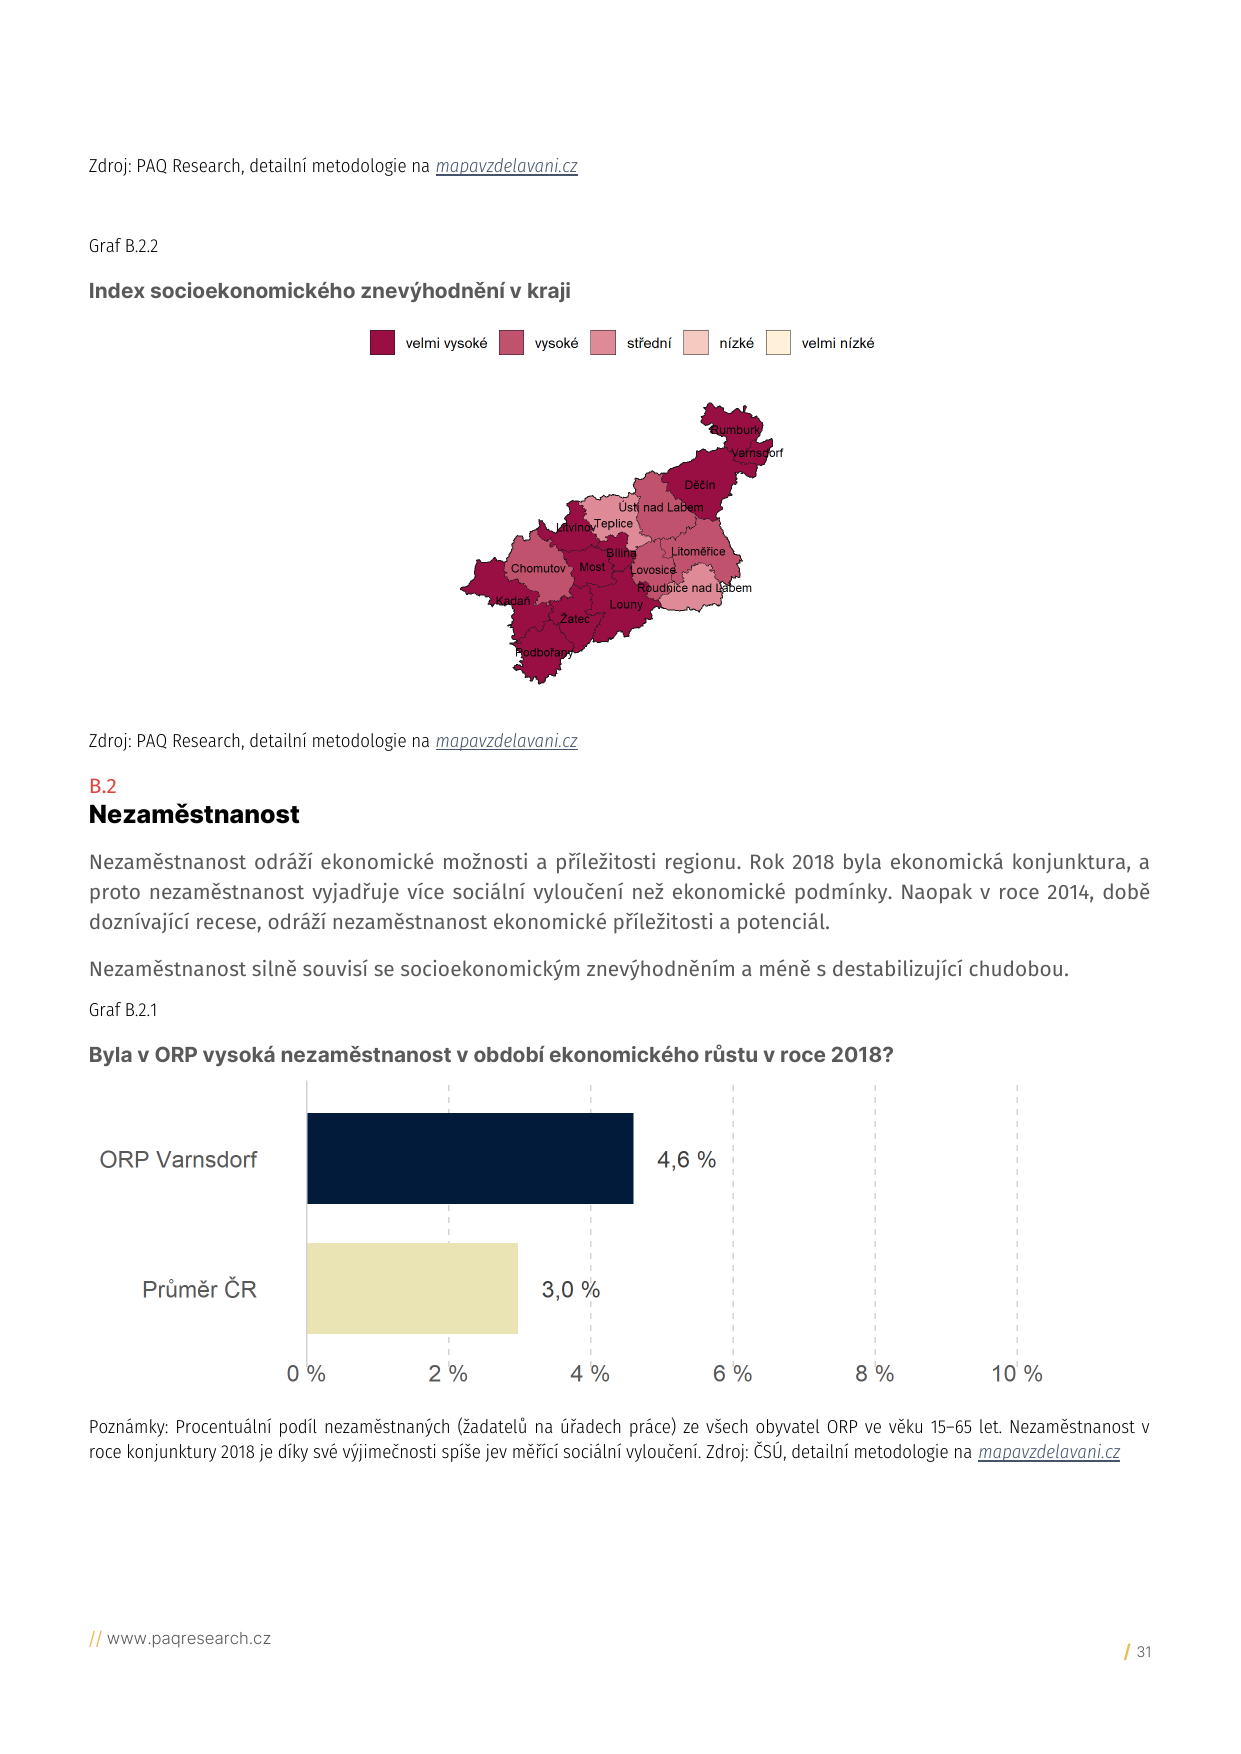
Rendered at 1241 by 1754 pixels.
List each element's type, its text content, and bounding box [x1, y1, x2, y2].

picture [88, 303, 1139, 706]
text Index socioekonomického znevýhodnění v kraji [89, 273, 1152, 303]
text Graf B.2.2 [89, 234, 1152, 257]
text Graf B.2.1 [89, 999, 1152, 1021]
text Nezaměstnanost silně souvisí se socioekonomickým znevýhodněním a méně s destabilizující chudobou. [89, 952, 1152, 982]
text Zdroj: PAQ Research, detailní metodologie na mapavzdelavani.cz [89, 148, 1152, 178]
text Zdroj: PAQ Research, detailní metodologie na mapavzdelavani.cz [89, 722, 1152, 752]
subtitle Nezaměstnanost [89, 799, 1152, 829]
text B.2 [89, 769, 1152, 799]
text Nezaměstnanost odráží ekonomické možnosti a příležitosti regionu. Rok 2018 byla ekonomická konjunktura, a proto nezaměstnanost vyjadřuje více sociální vyloučení než ekonomické podmínky. Naopak v roce 2014, době doznívající recese, odráží nezaměstnanost ekonomické příležitosti a potenciál. [89, 845, 1152, 935]
text Poznámky: Procentuální podíl nezaměstnaných (žadatelů na úřadech práce) ze všech obyvatel ORP ve věku 15–65 let. Nezaměstnanost v roce konjunktury 2018 je díky své výjimečnosti spíše jev měřící sociální vyloučení. Zdroj: ČSÚ, detailní metodologie na mapavzdelavani.cz [89, 1416, 1152, 1464]
text Byla v ORP vysoká nezaměstnanost v období ekonomického růstu v roce 2018? [89, 1037, 1152, 1067]
picture [88, 1067, 1139, 1399]
